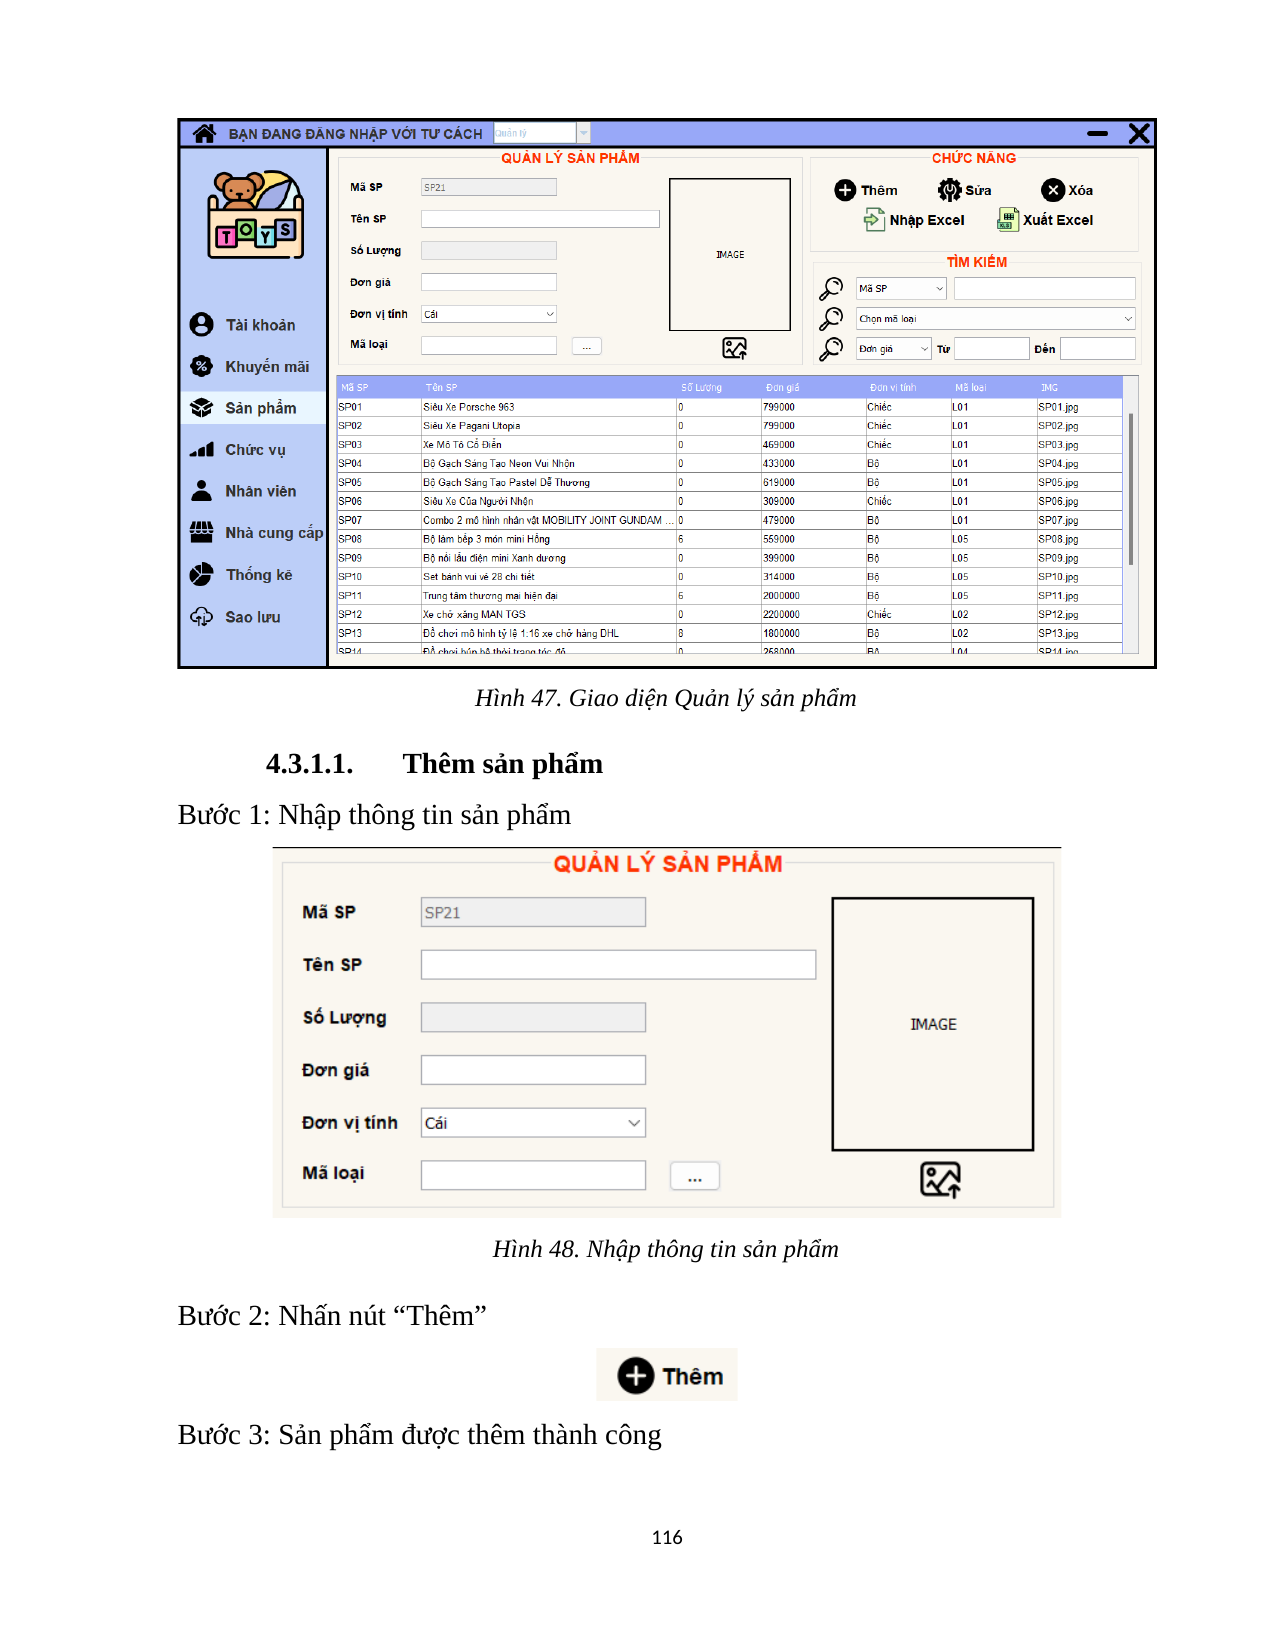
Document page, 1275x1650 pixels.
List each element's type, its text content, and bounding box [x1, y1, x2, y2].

text Bước 2: Nhấn nút “Thêm” [177, 1298, 1157, 1331]
picture [272, 847, 1062, 1218]
picture [596, 1348, 738, 1401]
picture [177, 118, 1157, 669]
list Bước 1: Nhập thông tin sản phẩm [177, 797, 1157, 830]
text Bước 3: Sản phẩm được thêm thành công [177, 1417, 1157, 1451]
list Thêm sản phẩm [266, 747, 1157, 780]
